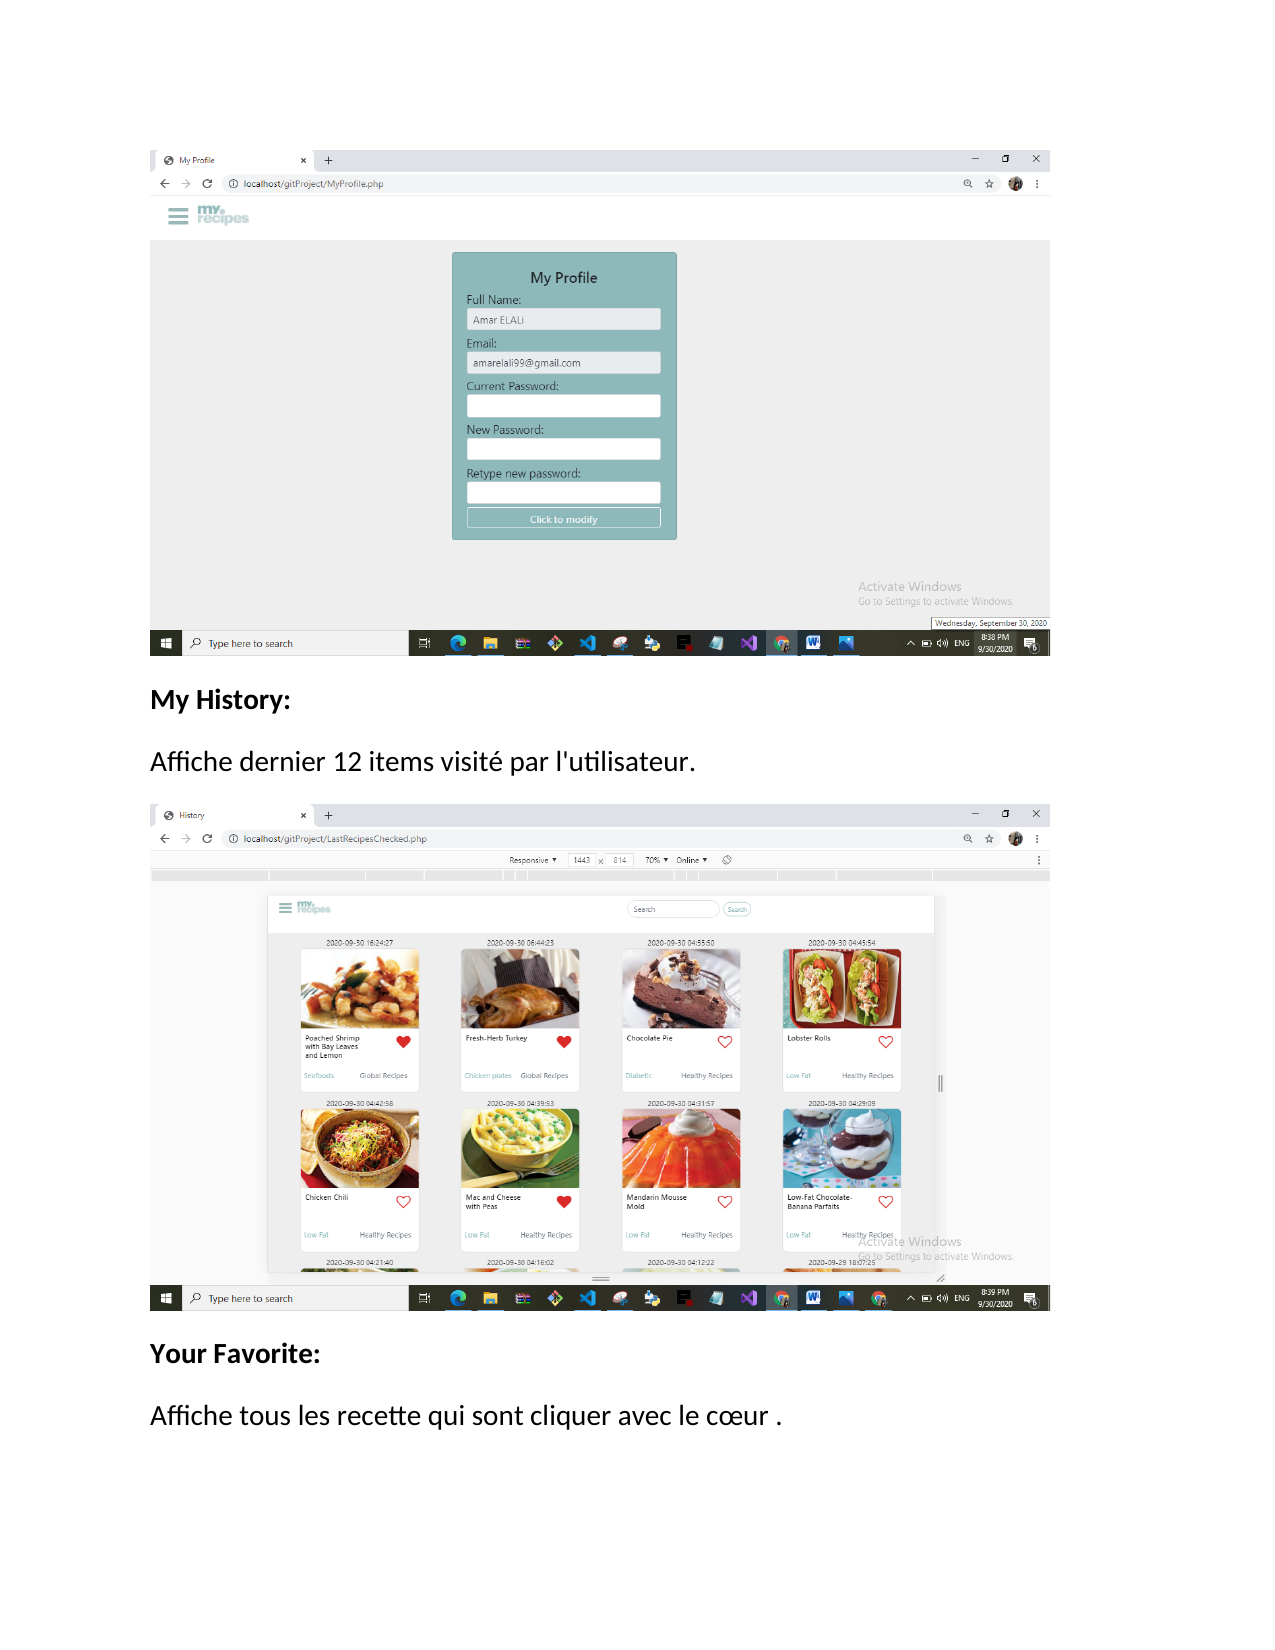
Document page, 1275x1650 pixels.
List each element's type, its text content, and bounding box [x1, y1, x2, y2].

text My History: [150, 681, 1125, 717]
picture [150, 150, 1050, 656]
text Affiche dernier 12 items visité par l'utilisateur. [150, 743, 1125, 778]
picture [150, 804, 1050, 1311]
text Affiche tous les recette qui sont cliquer avec le cœur . [150, 1397, 1125, 1433]
text Your Favorite: [150, 1336, 1125, 1371]
